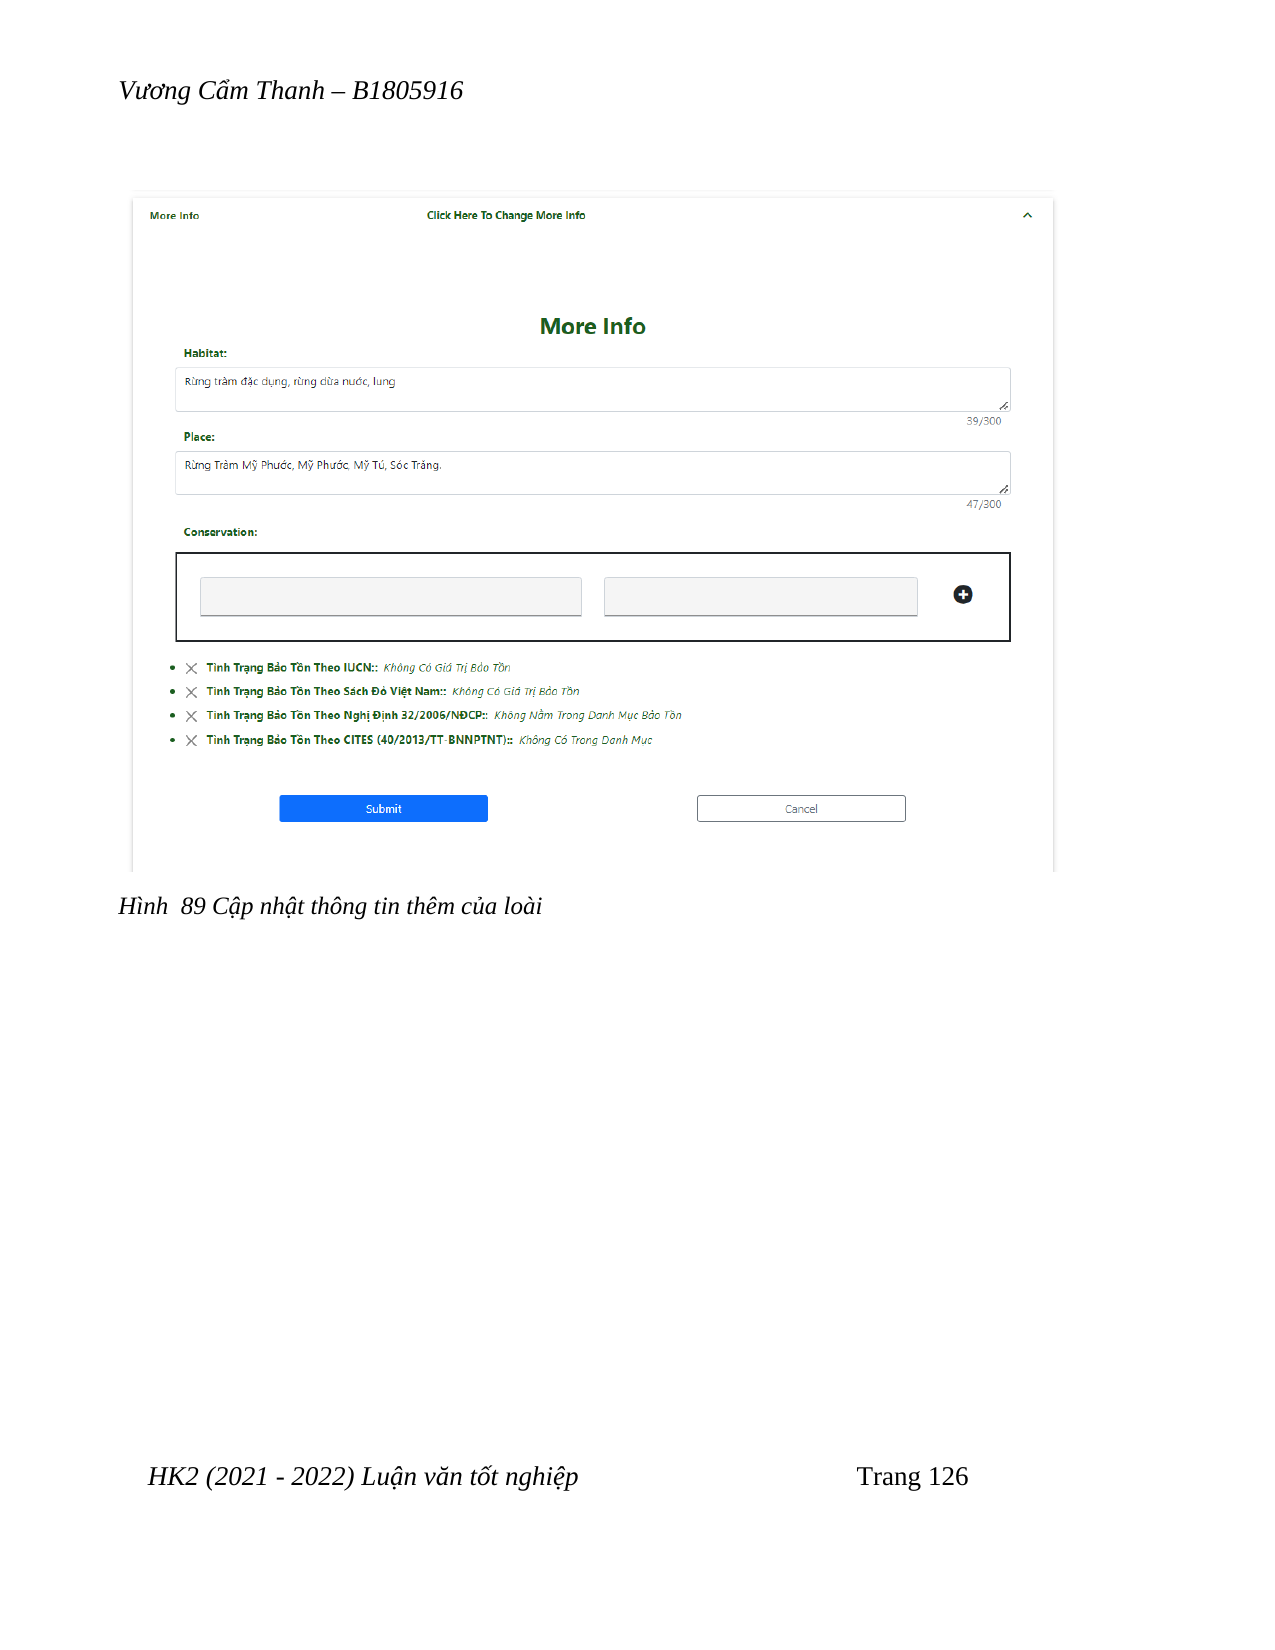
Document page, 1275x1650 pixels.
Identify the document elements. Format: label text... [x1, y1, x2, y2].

picture [118, 190, 1069, 872]
text Hình 89 Cập nhật thông tin thêm của loài [118, 895, 1157, 920]
